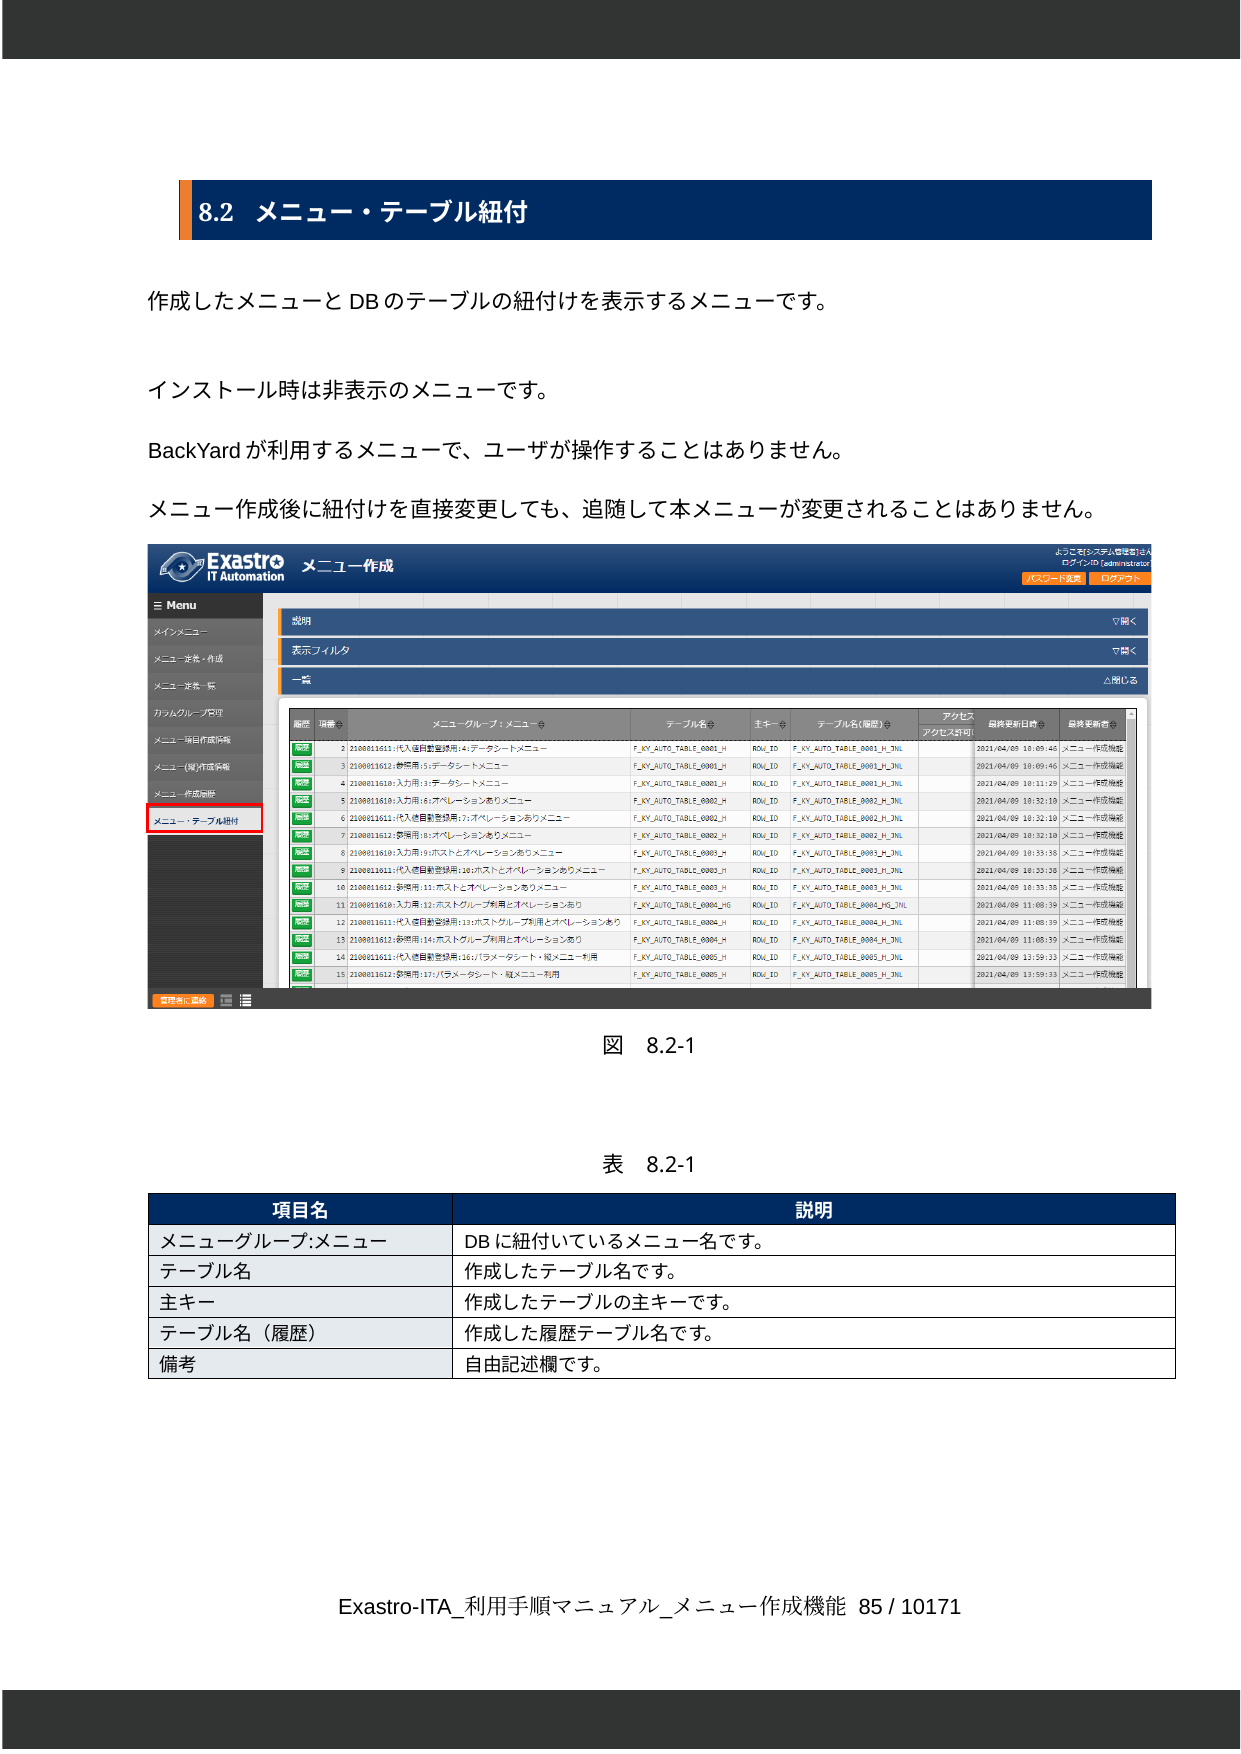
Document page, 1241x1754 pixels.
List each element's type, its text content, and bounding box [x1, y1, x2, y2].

table_header 説明 [453, 1194, 1175, 1224]
table_header 項目名 [149, 1194, 452, 1224]
text メニュー作成後に紐付けを直接変更しても、追随して本メニューが変更されることはありません。 [148, 478, 1152, 538]
text 作成したメニューとDBのテーブルの紐付けを表示するメニューです。 [148, 270, 1152, 329]
table_cell メニューグループ:メニュー [149, 1225, 452, 1255]
table_cell 自由記述欄です。 [453, 1349, 1175, 1378]
text 図 8.2-1 [148, 1014, 1152, 1074]
picture [149, 806, 261, 830]
table_cell テーブル名 [149, 1256, 452, 1286]
table_cell 備考 [149, 1349, 452, 1378]
text インストール時は非表示のメニューです。 [148, 359, 1152, 419]
text BackYardが利用するメニューで、ユーザが操作することはありません。 [148, 419, 1152, 478]
table_cell 主キー [149, 1287, 452, 1317]
picture [2, 1690, 1241, 1749]
text 表 8.2-1 [148, 1134, 1152, 1193]
table_cell 作成したテーブルの主キーです。 [453, 1287, 1175, 1317]
table_cell 作成したテーブル名です。 [453, 1256, 1175, 1286]
subtitle メニュー・テーブル紐付 [192, 180, 1152, 240]
picture [147, 544, 1152, 1009]
table_cell 作成した履歴テーブル名です。 [453, 1318, 1175, 1347]
table_cell テーブル名（履歴） [149, 1318, 452, 1347]
picture [2, 0, 1241, 59]
table_cell DBに紐付いているメニュー名です。 [453, 1225, 1175, 1255]
